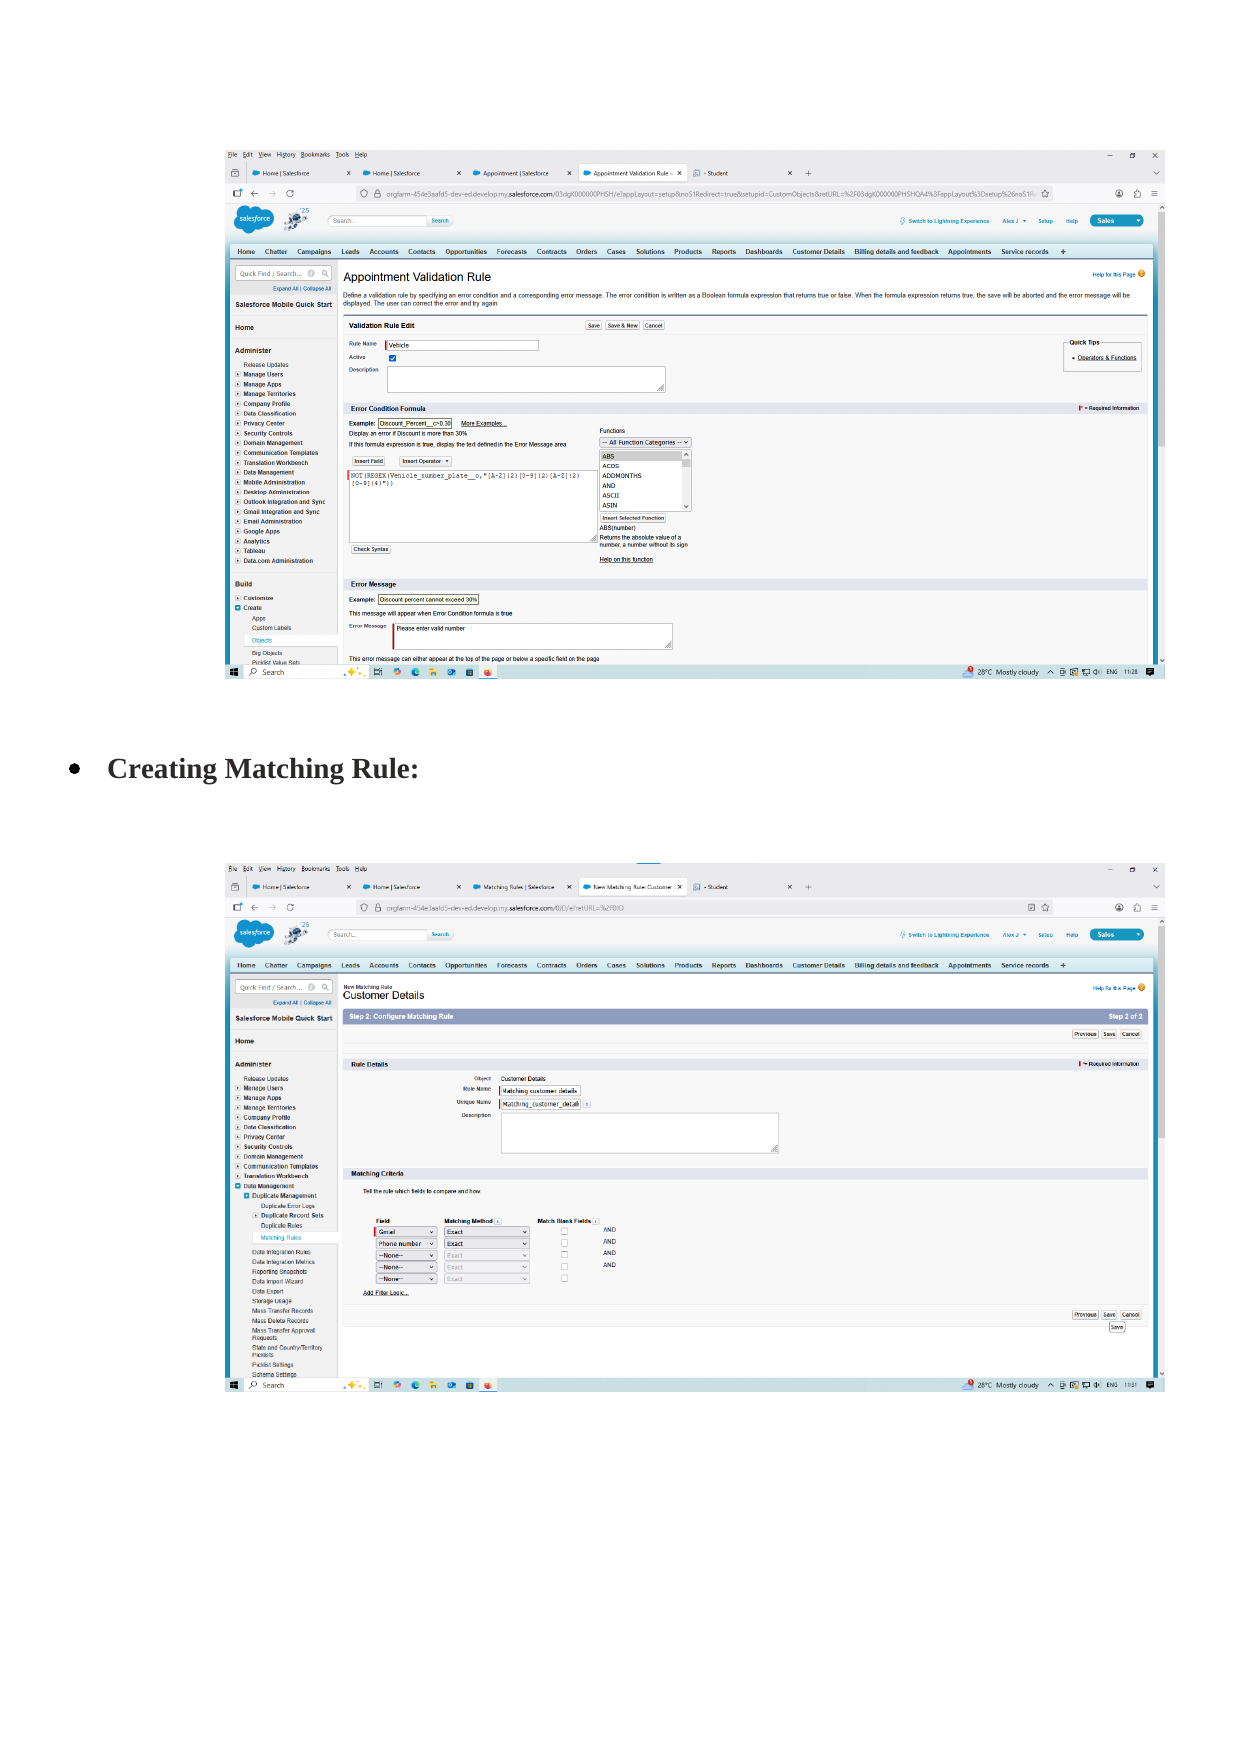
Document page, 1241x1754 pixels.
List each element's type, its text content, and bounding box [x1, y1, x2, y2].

picture [225, 150, 1166, 679]
list Creating Matching Rule: [69, 752, 1139, 785]
picture [225, 863, 1166, 1392]
